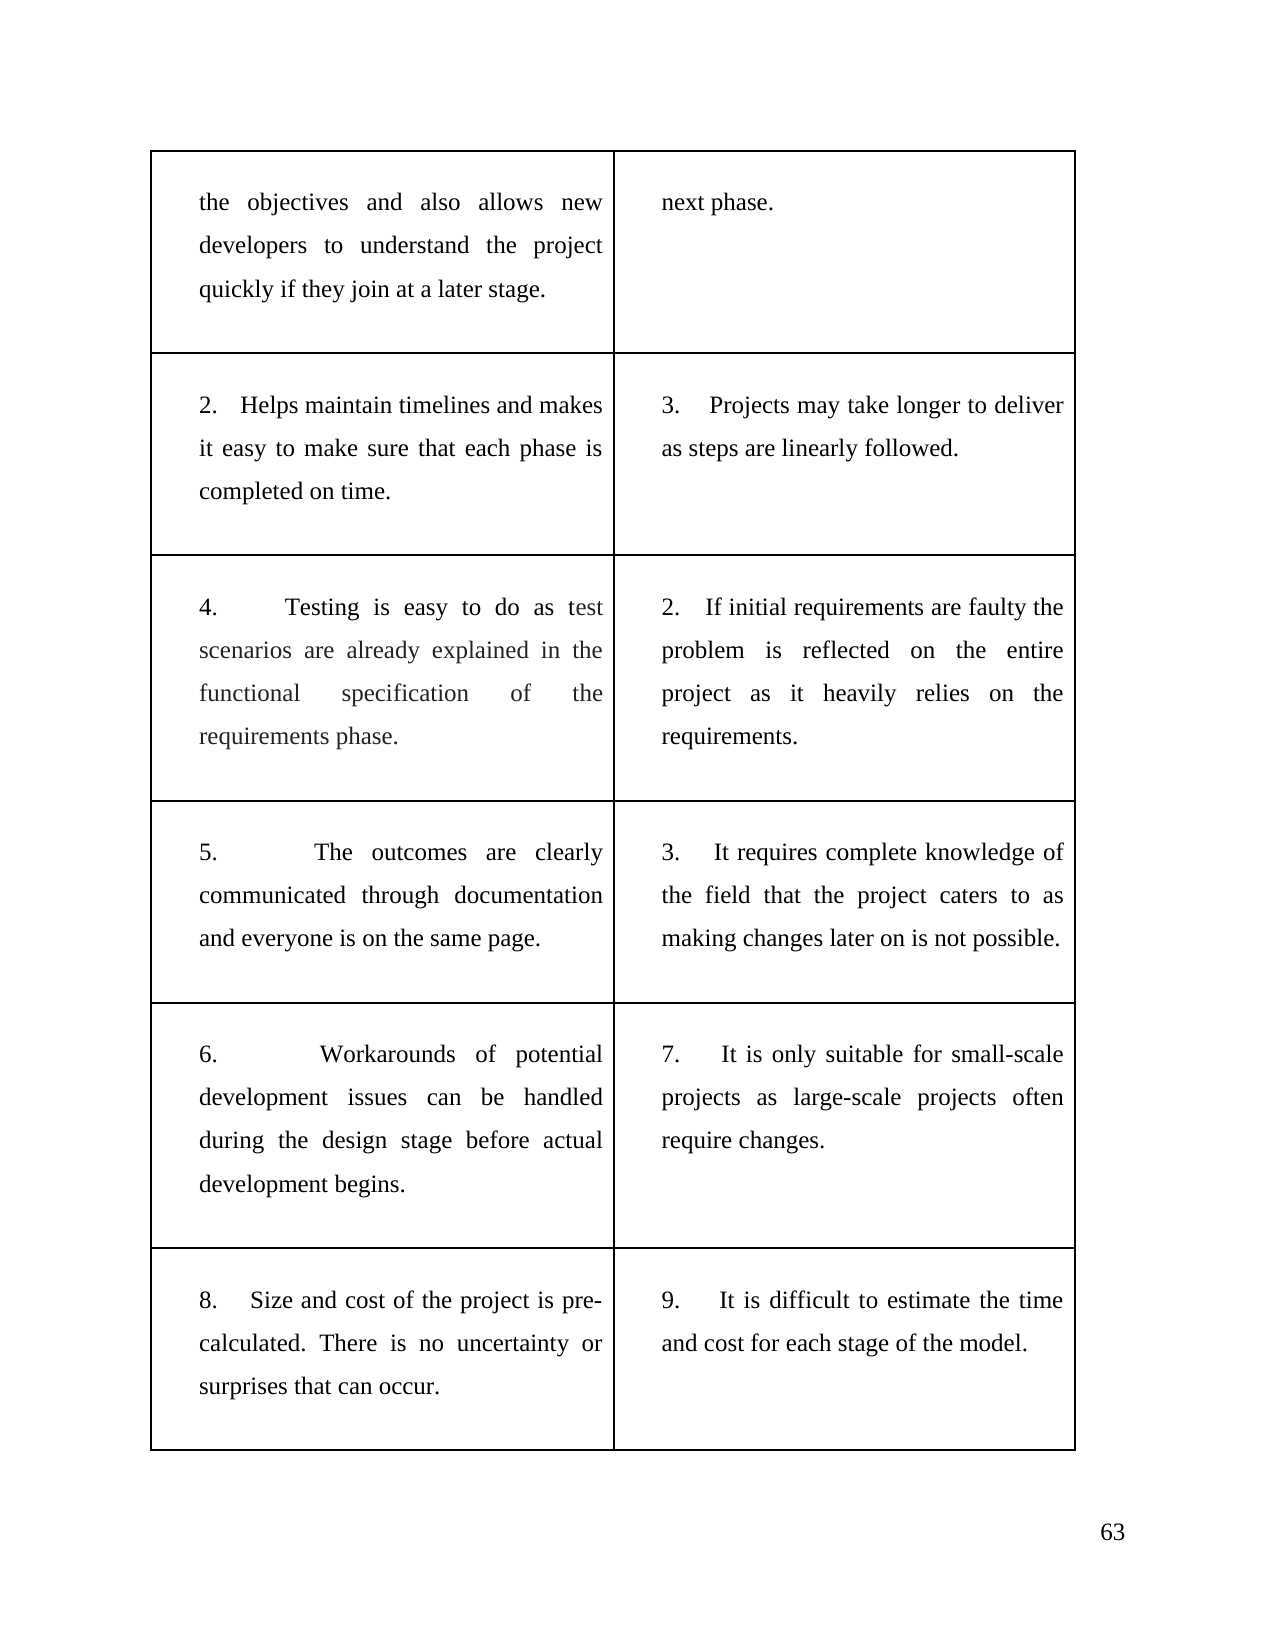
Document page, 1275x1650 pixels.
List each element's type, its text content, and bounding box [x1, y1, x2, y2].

table_cell 3. Projects may take longer to deliver as steps are linearly followed. [615, 354, 1074, 554]
table_cell 9. It is difficult to estimate the time and cost for each stage of the model. [615, 1249, 1074, 1449]
table_cell 5. The outcomes are clearly communicated through documentation and everyone is on the same page. [152, 802, 613, 1002]
table_cell 2. If initial requirements are faulty the problem is reflected on the entire project as it heavily relies on the requirements. [615, 556, 1074, 800]
table_cell 7. It is only suitable for small-scale projects as large-scale projects often require changes. [615, 1004, 1074, 1247]
table_cell 4. Testing is easy to do as test scenarios are already explained in the functional specification of the requirements phase. [152, 556, 613, 800]
table_cell 2. Helps maintain timelines and makes it easy to make sure that each phase is completed on time. [152, 354, 613, 554]
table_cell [152, 152, 613, 352]
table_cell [615, 152, 1074, 352]
table_cell 6. Workarounds of potential development issues can be handled during the design stage before actual development begins. [152, 1004, 613, 1247]
table_cell 8. Size and cost of the project is pre-calculated. There is no uncertainty or surprises that can occur. [152, 1249, 613, 1449]
table_cell 3. It requires complete knowledge of the field that the project caters to as making changes later on is not possible. [615, 802, 1074, 1002]
